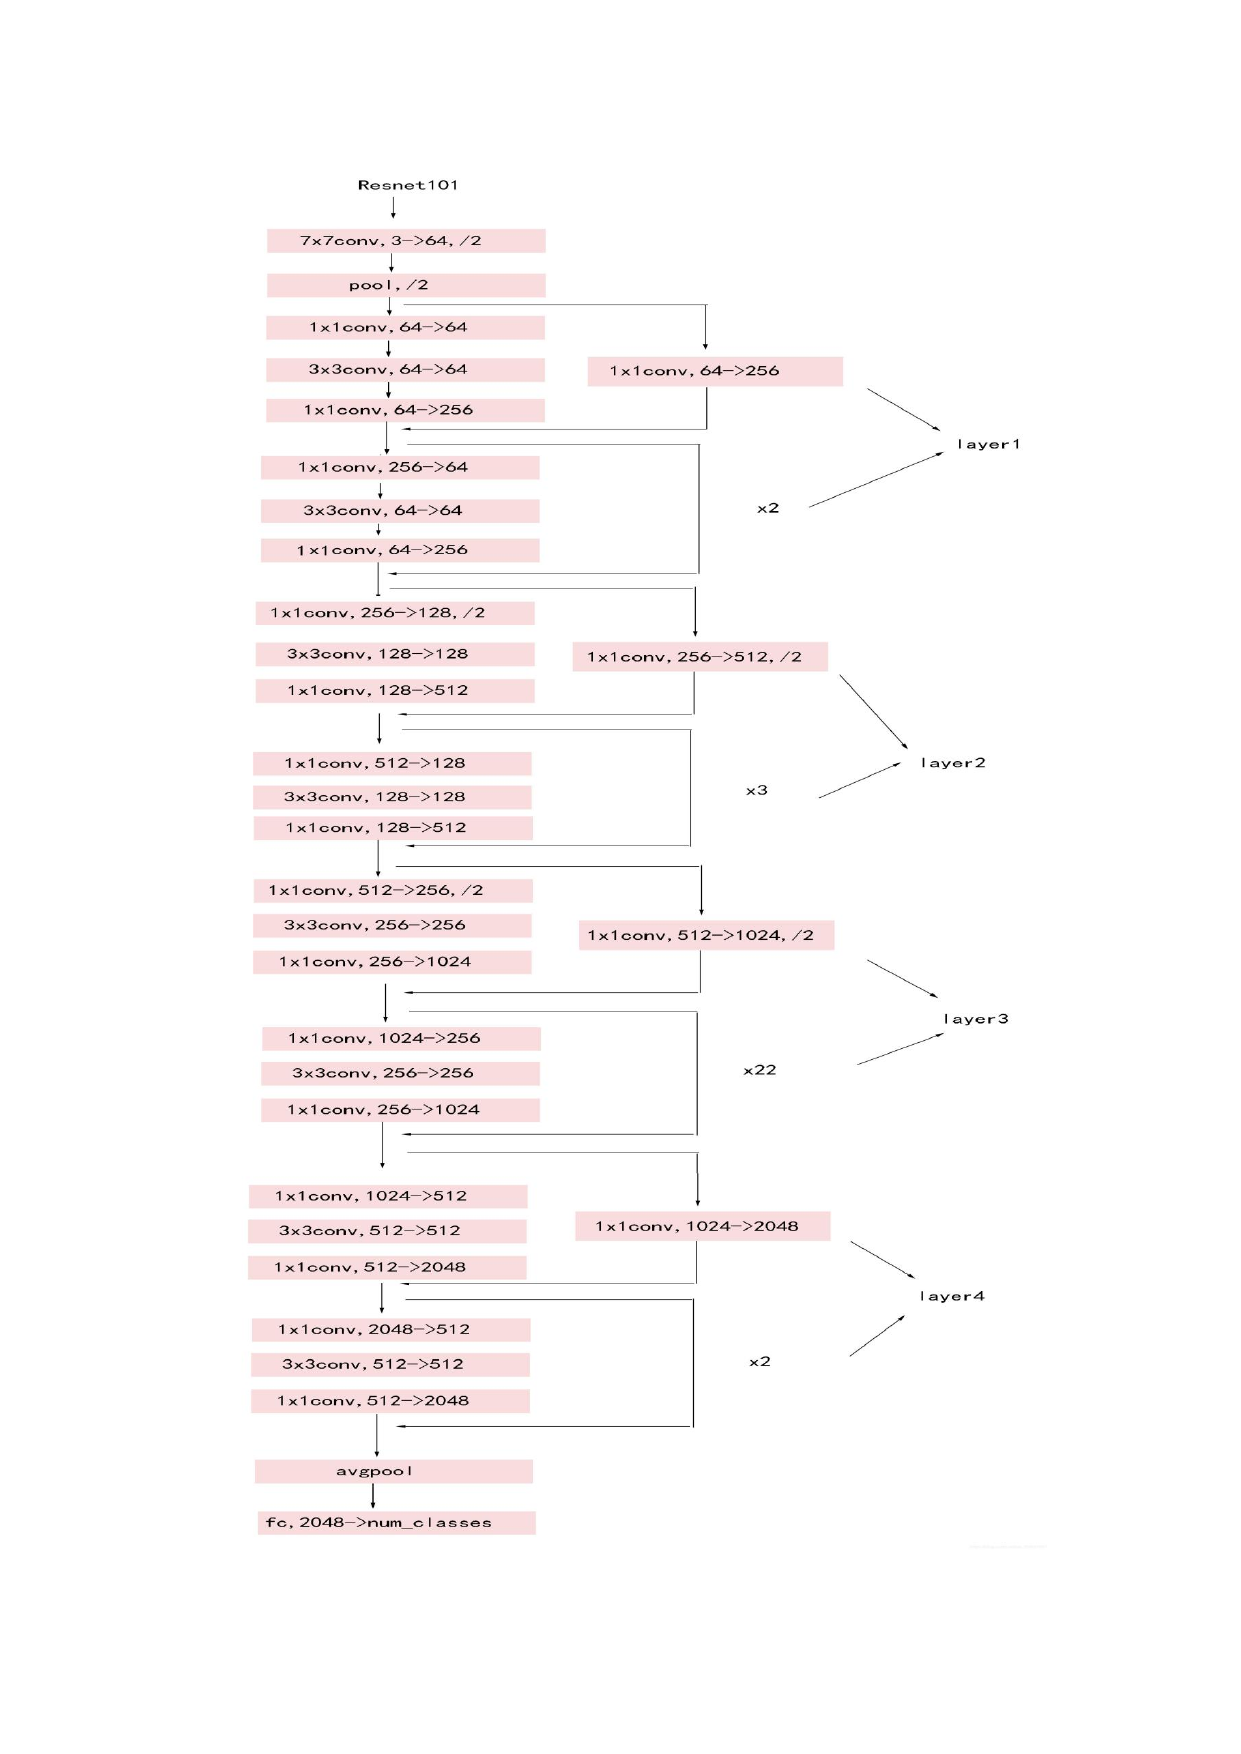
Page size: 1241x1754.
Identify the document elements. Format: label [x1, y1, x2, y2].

picture [187, 162, 1049, 1550]
